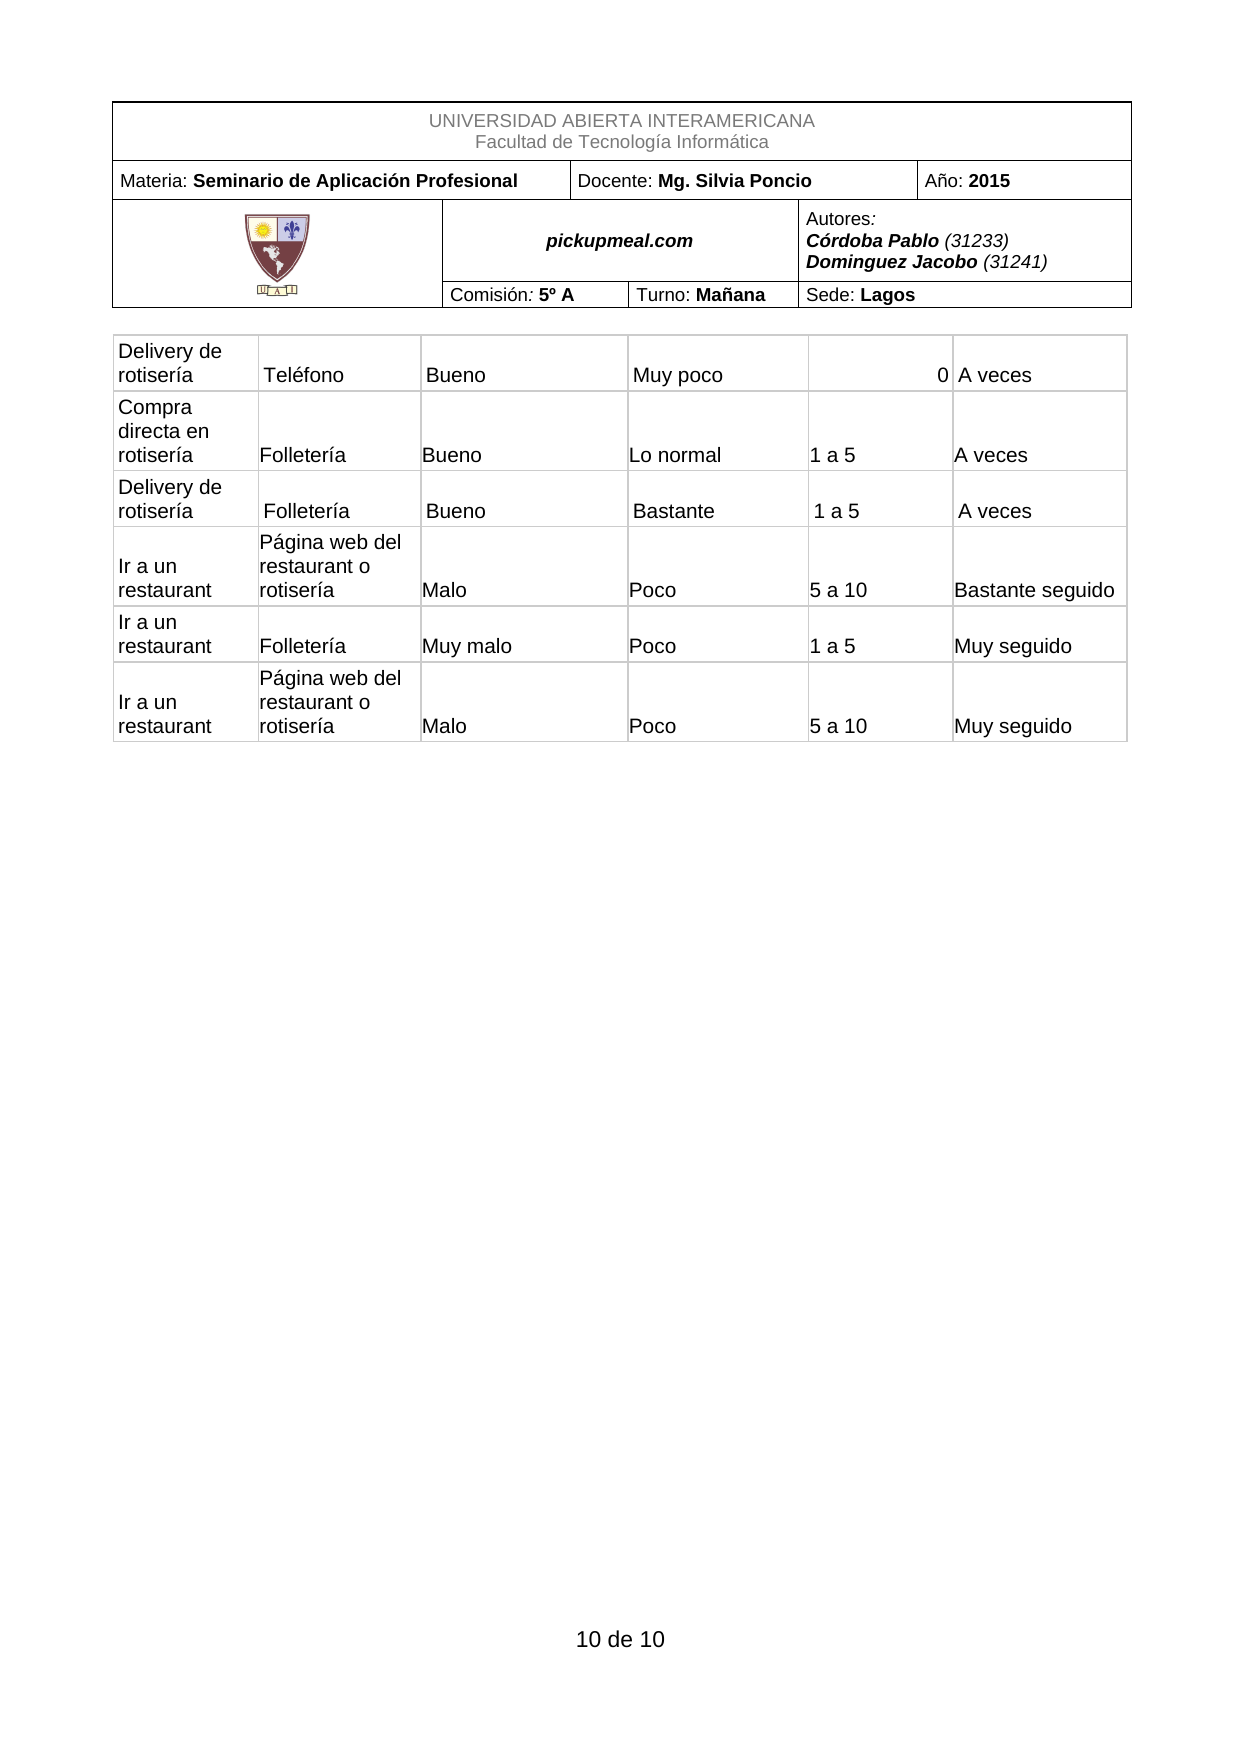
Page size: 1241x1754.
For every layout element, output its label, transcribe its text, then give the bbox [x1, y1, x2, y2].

table_cell Teléfono [259, 336, 420, 390]
table_cell Folletería [259, 607, 420, 661]
table_cell Muy seguido [954, 607, 1126, 661]
table_cell Bueno [422, 392, 627, 470]
table_cell 5 a 10 [809, 527, 952, 605]
table_cell 1 a 5 [809, 392, 952, 470]
table_cell 5 a 10 [809, 663, 952, 741]
table_cell Ir a un restaurant [114, 527, 258, 605]
table_cell Muy poco [629, 336, 808, 390]
table_cell Malo [422, 527, 627, 605]
table_cell Lo normal [629, 392, 808, 470]
table_cell Ir a un restaurant [114, 663, 258, 741]
table_cell Bastante [629, 471, 808, 526]
table_cell 0 [809, 336, 952, 390]
table_cell 1 a 5 [809, 471, 952, 526]
table_cell Delivery de rotisería [114, 471, 258, 526]
table_cell Poco [629, 527, 808, 605]
table_cell Muy malo [422, 607, 627, 661]
table_cell Página web del restaurant o rotisería [259, 527, 420, 605]
table_cell Malo [422, 663, 627, 741]
table_cell Bueno [422, 471, 627, 526]
table_cell Delivery de rotisería [114, 336, 258, 390]
table_cell Página web del restaurant o rotisería [259, 663, 420, 741]
table_cell Poco [629, 607, 808, 661]
table_cell Folletería [259, 471, 420, 526]
table_cell Poco [629, 663, 808, 741]
table_cell A veces [954, 392, 1126, 470]
picture [230, 208, 325, 299]
table_cell 1 a 5 [809, 607, 952, 661]
table_cell Bastante seguido [954, 527, 1126, 605]
table_cell A veces [954, 336, 1126, 390]
table_cell A veces [954, 471, 1126, 526]
table_cell Compra directa en rotisería [114, 392, 258, 470]
table_cell Ir a un restaurant [114, 607, 258, 661]
table_cell Bueno [422, 336, 627, 390]
table_cell Muy seguido [954, 663, 1126, 741]
table_cell Folletería [259, 392, 420, 470]
